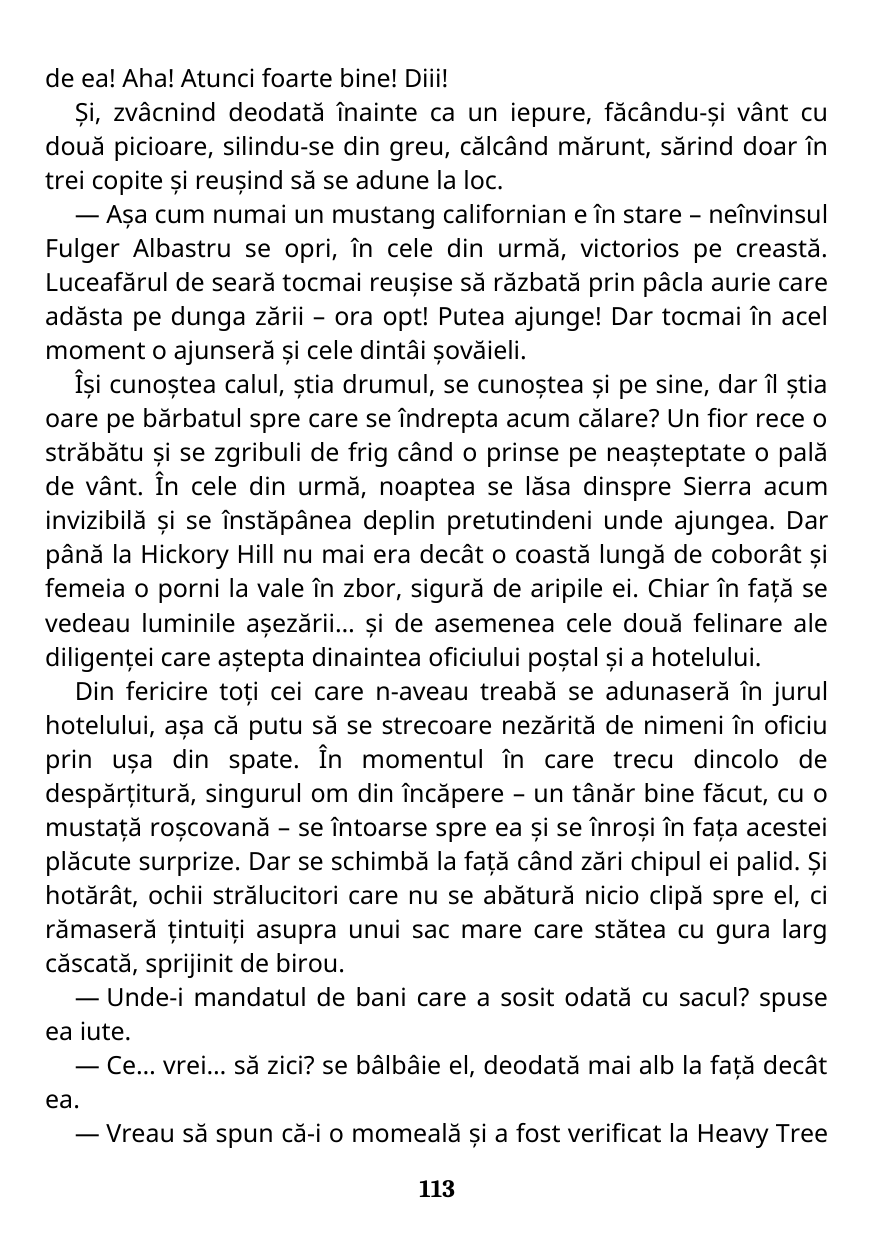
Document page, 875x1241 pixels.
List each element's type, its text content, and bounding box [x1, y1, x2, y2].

text Din fericire toţi cei care n-aveau treabă se adunaseră în jurul hotelului, aşa că putu să se strecoare nezărită de nimeni în oficiu prin uşa din spate. În momentul în care trecu dincolo de despărţitură, singurul om din încăpere – un tânăr bine făcut, cu o mustaţă roşcovană – se întoarse spre ea şi se înroşi în faţa acestei plăcute surprize. Dar se schimbă la faţă când zări chipul ei palid. Şi hotărât, ochii strălucitori care nu se abătură nicio clipă spre el, ci rămaseră ţintuiţi asupra unui sac mare care stătea cu gura larg căscată, sprijinit de birou. [45, 673, 829, 980]
text — Unde-i mandatul de bani care a sosit odată cu sacul? spuse ea iute. [45, 980, 829, 1048]
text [45, 60, 829, 94]
text Îşi cunoştea calul, ştia drumul, se cunoştea şi pe sine, dar îl ştia oare pe bărbatul spre care se îndrepta acum călare? Un fior rece o străbătu şi se zgribuli de frig când o prinse pe neaşteptate o pală de vânt. În cele din urmă, noaptea se lăsa dinspre Sierra acum invizibilă şi se înstăpânea deplin pretutindeni unde ajungea. Dar până la Hickory Hill nu mai era decât o coastă lungă de coborât şi femeia o porni la vale în zbor, sigură de aripile ei. Chiar în faţă se vedeau luminile aşezării… şi de asemenea cele două felinare ale diligenţei care aştepta dinaintea oficiului poştal şi a hotelului. [45, 367, 829, 673]
text Şi, zvâcnind deodată înainte ca un iepure, făcându-şi vânt cu două picioare, silindu-se din greu, călcând mărunt, sărind doar în trei copite şi reuşind să se adune la loc. [45, 94, 829, 196]
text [45, 1116, 829, 1150]
text — Aşa cum numai un mustang californian e în stare – neînvinsul Fulger Albastru se opri, în cele din urmă, victorios pe creastă. Luceafărul de seară tocmai reuşise să răzbată prin pâcla aurie care adăsta pe dunga zării – ora opt! Putea ajunge! Dar tocmai în acel moment o ajunseră şi cele dintâi şovăieli. [45, 196, 829, 367]
text — Ce… vrei… să zici? se bâlbâie el, deodată mai alb la faţă decât ea. [45, 1048, 829, 1116]
